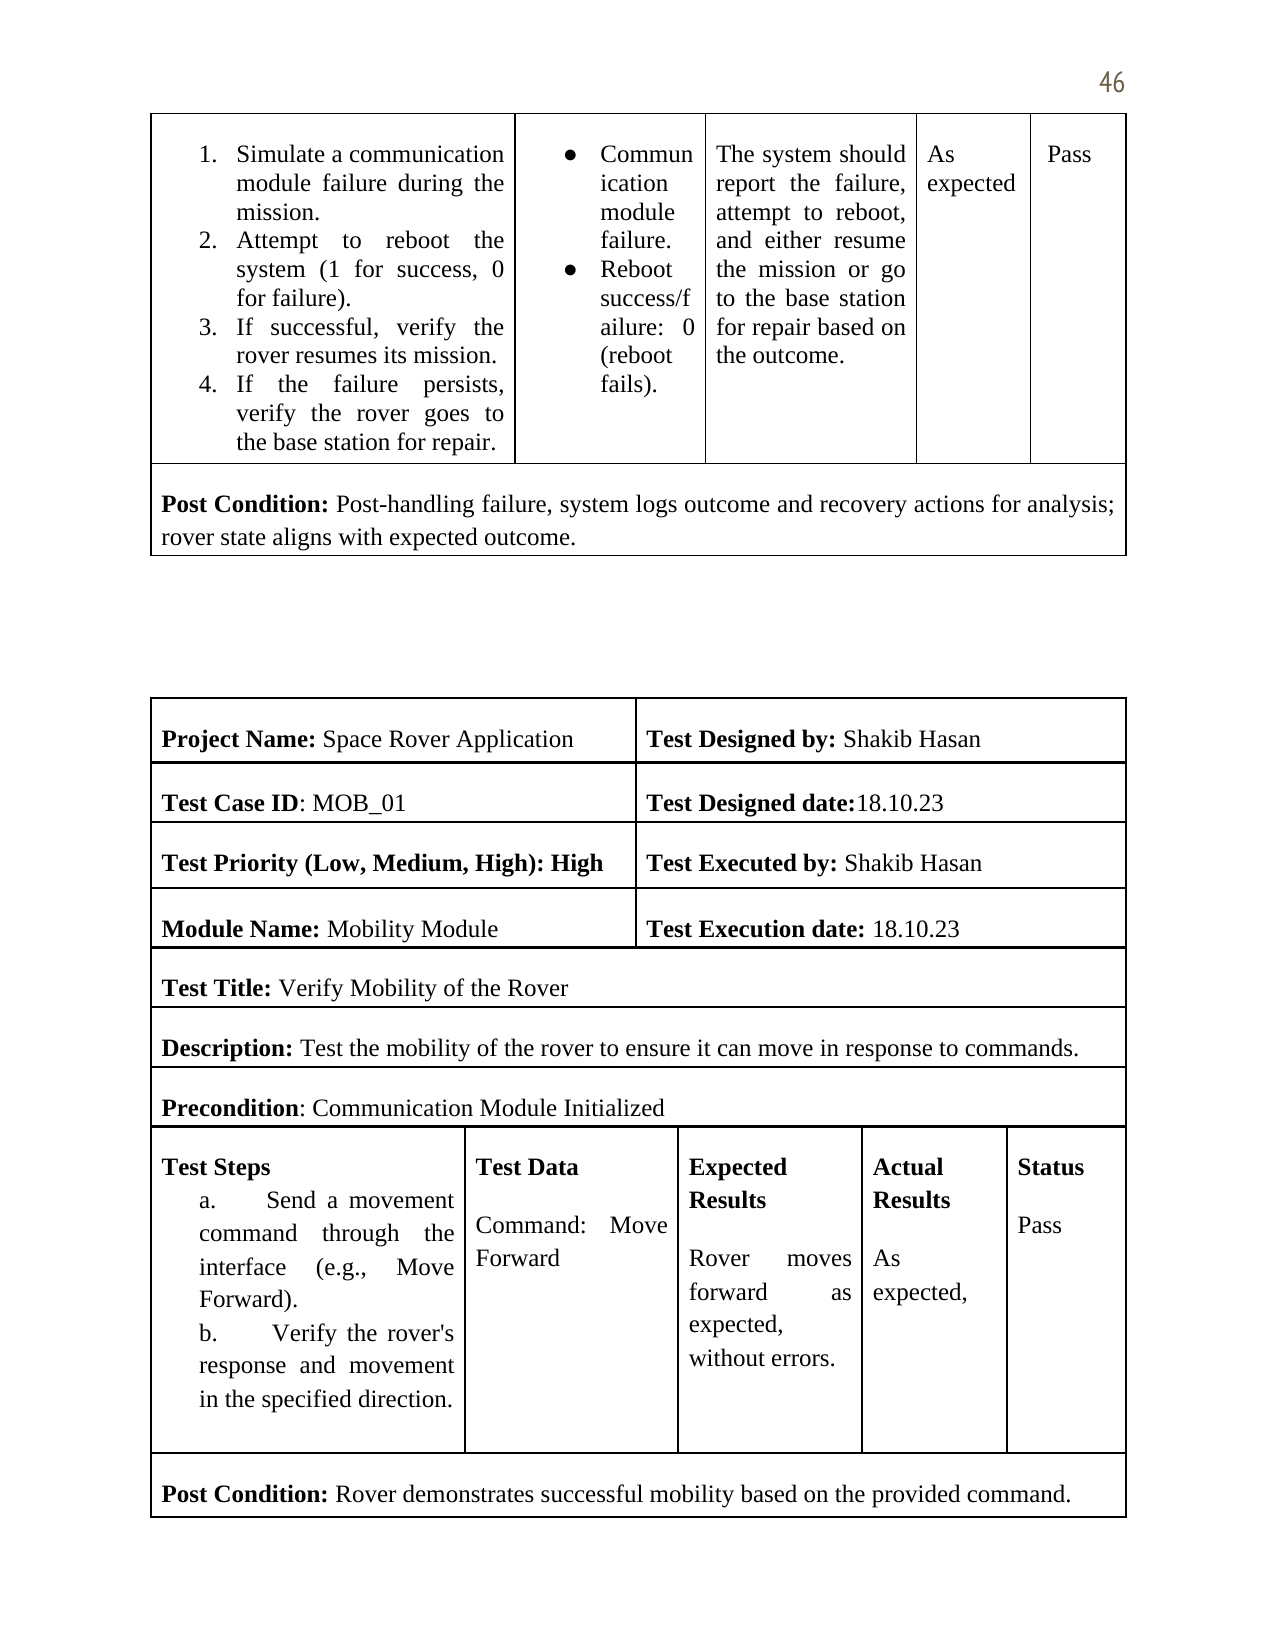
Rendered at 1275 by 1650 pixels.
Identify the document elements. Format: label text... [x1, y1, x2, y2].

table_cell Simulate a communication module failure during the mission. Attempt to reboot the system (1 for success, 0 for failure). If successful, verify the rover resumes its mission. If the failure persists, verify the rover goes to the base station for repair. [152, 114, 514, 462]
table_cell Post Condition: Rover demonstrates successful mobility based on the provided command. [152, 1454, 1125, 1516]
table_cell Test Execution date: 18.10.23 [637, 889, 1125, 946]
table_cell Test Priority (Low, Medium, High): High [152, 823, 635, 887]
table_cell Test Title: Verify Mobility of the Rover [152, 949, 1125, 1006]
table_cell Test Case ID: MOB_01 [152, 764, 635, 821]
table_cell Test Designed date:18.10.23 [637, 764, 1125, 821]
table_cell Pass [1031, 114, 1125, 462]
table_header Test Designed by: Shakib Hasan [637, 699, 1125, 761]
table_cell Module Name: Mobility Module [152, 889, 635, 946]
table_cell Post Condition: Post-handling failure, system logs outcome and recovery actions for analysis; rover state aligns with expected outcome. [152, 464, 1125, 555]
table_cell The system should report the failure, attempt to reboot, and either resume the mission or go to the base station for repair based on the outcome. [706, 114, 916, 462]
table_cell Test Data Command: Move Forward [466, 1128, 677, 1452]
table_cell Description: Test the mobility of the rover to ensure it can move in response to commands. [152, 1008, 1125, 1066]
table_cell Communication module failure. Reboot success/failure: 0 (reboot fails). [516, 114, 705, 462]
table_cell As expected [917, 114, 1030, 462]
table_cell Expected Results Rover moves forward as expected, without errors. [679, 1128, 861, 1452]
table_cell Actual Results As expected, [863, 1128, 1006, 1452]
table_cell Precondition: Communication Module Initialized [152, 1068, 1125, 1125]
table_cell Status Pass [1008, 1128, 1125, 1452]
table_cell Test Steps a. Send a movement command through the interface (e.g., Move Forward). b. Verify the rover's response and movement in the specified direction. [152, 1128, 464, 1452]
table_header Project Name: Space Rover Application [152, 699, 635, 761]
table_cell Test Executed by: Shakib Hasan [637, 823, 1125, 887]
